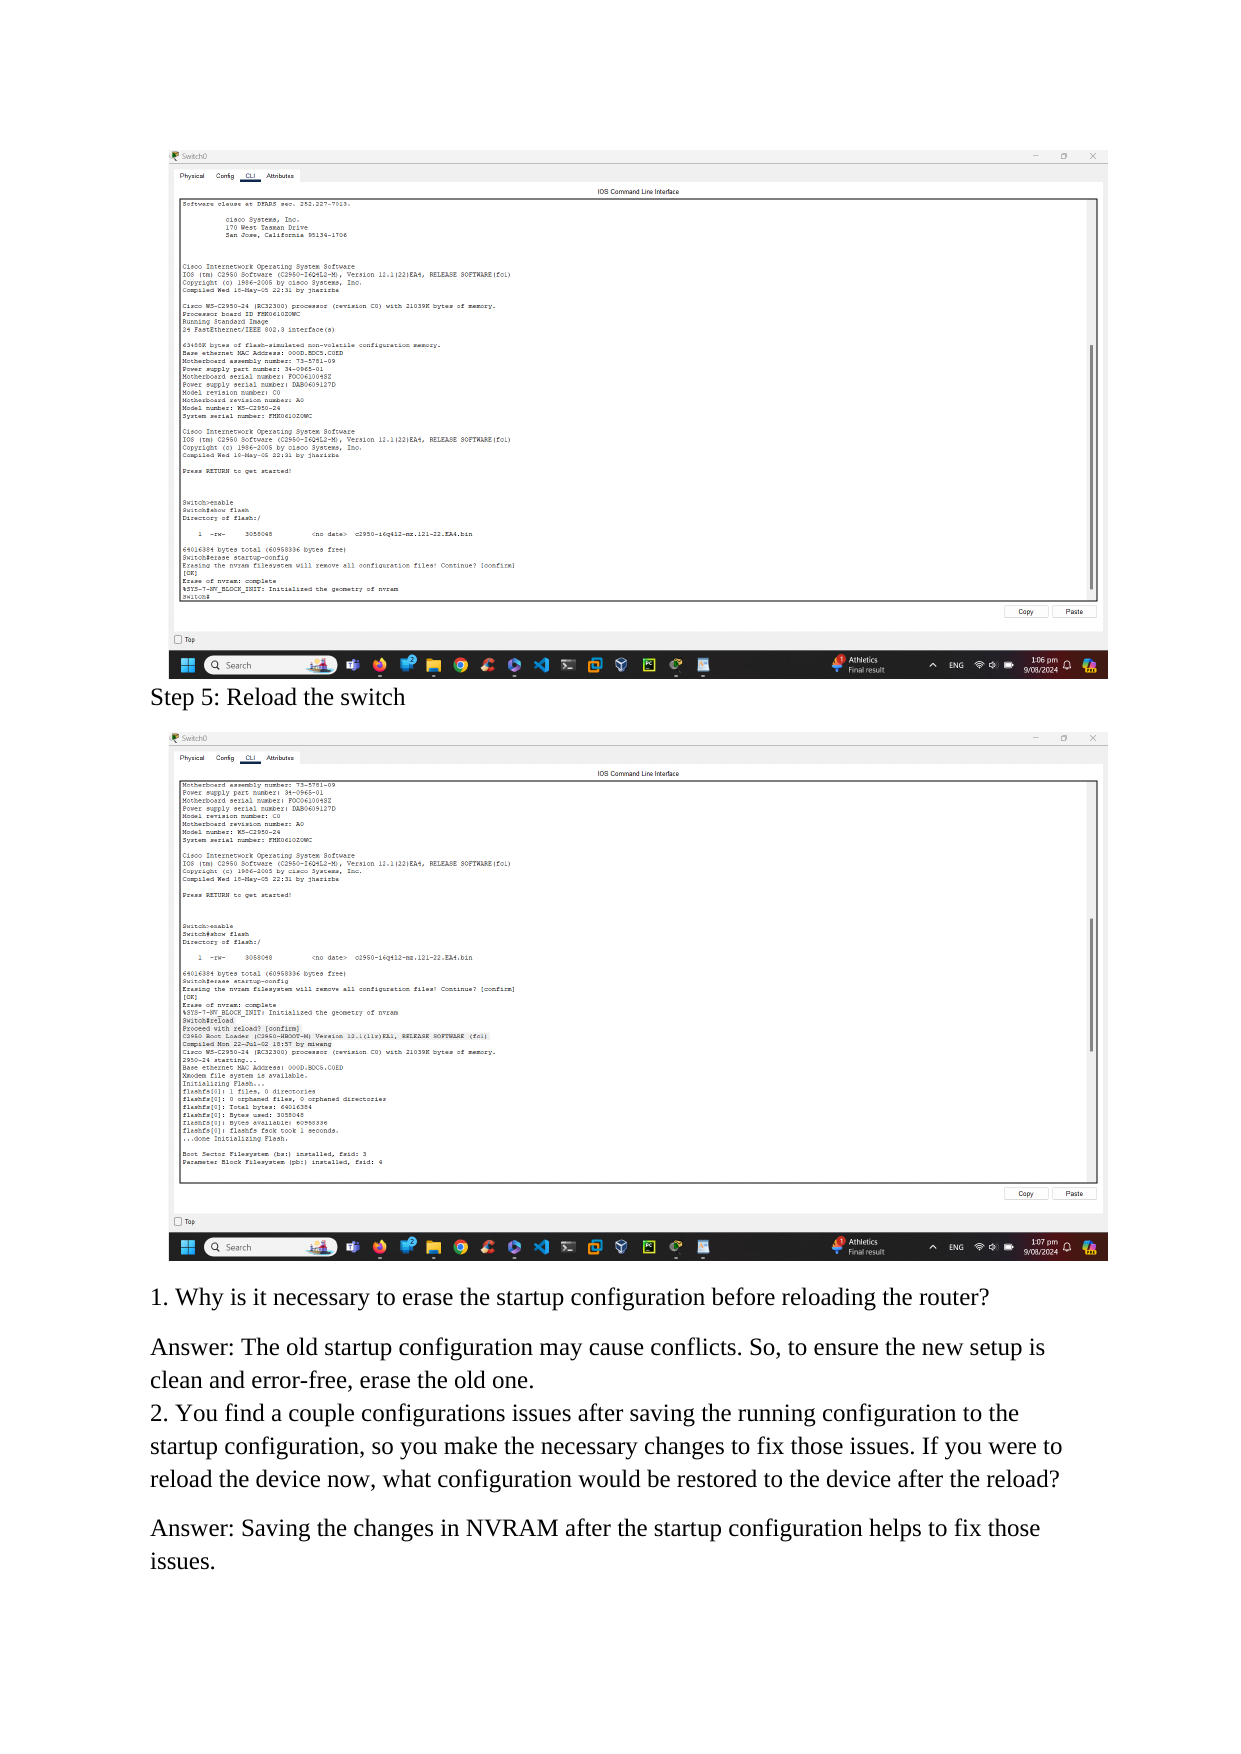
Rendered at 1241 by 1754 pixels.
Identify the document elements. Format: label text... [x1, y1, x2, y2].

text 1. Why is it necessary to erase the startup configuration before reloading the router? [150, 1282, 1090, 1311]
text Answer: Saving the changes in NVRAM after the startup configuration helps to fix those issues. [150, 1513, 1090, 1575]
text Answer: The old startup configuration may cause conflicts. So, to ensure the new setup is clean and error-free, erase the old one. 2. You find a couple configurations issues after saving the running configuration to the startup configuration, so you make the necessary changes to fix those issues. If you were to reload the device now, what configuration would be restored to the device after the reload? [150, 1332, 1090, 1492]
text Step 5: Reload the switch [150, 150, 1090, 711]
